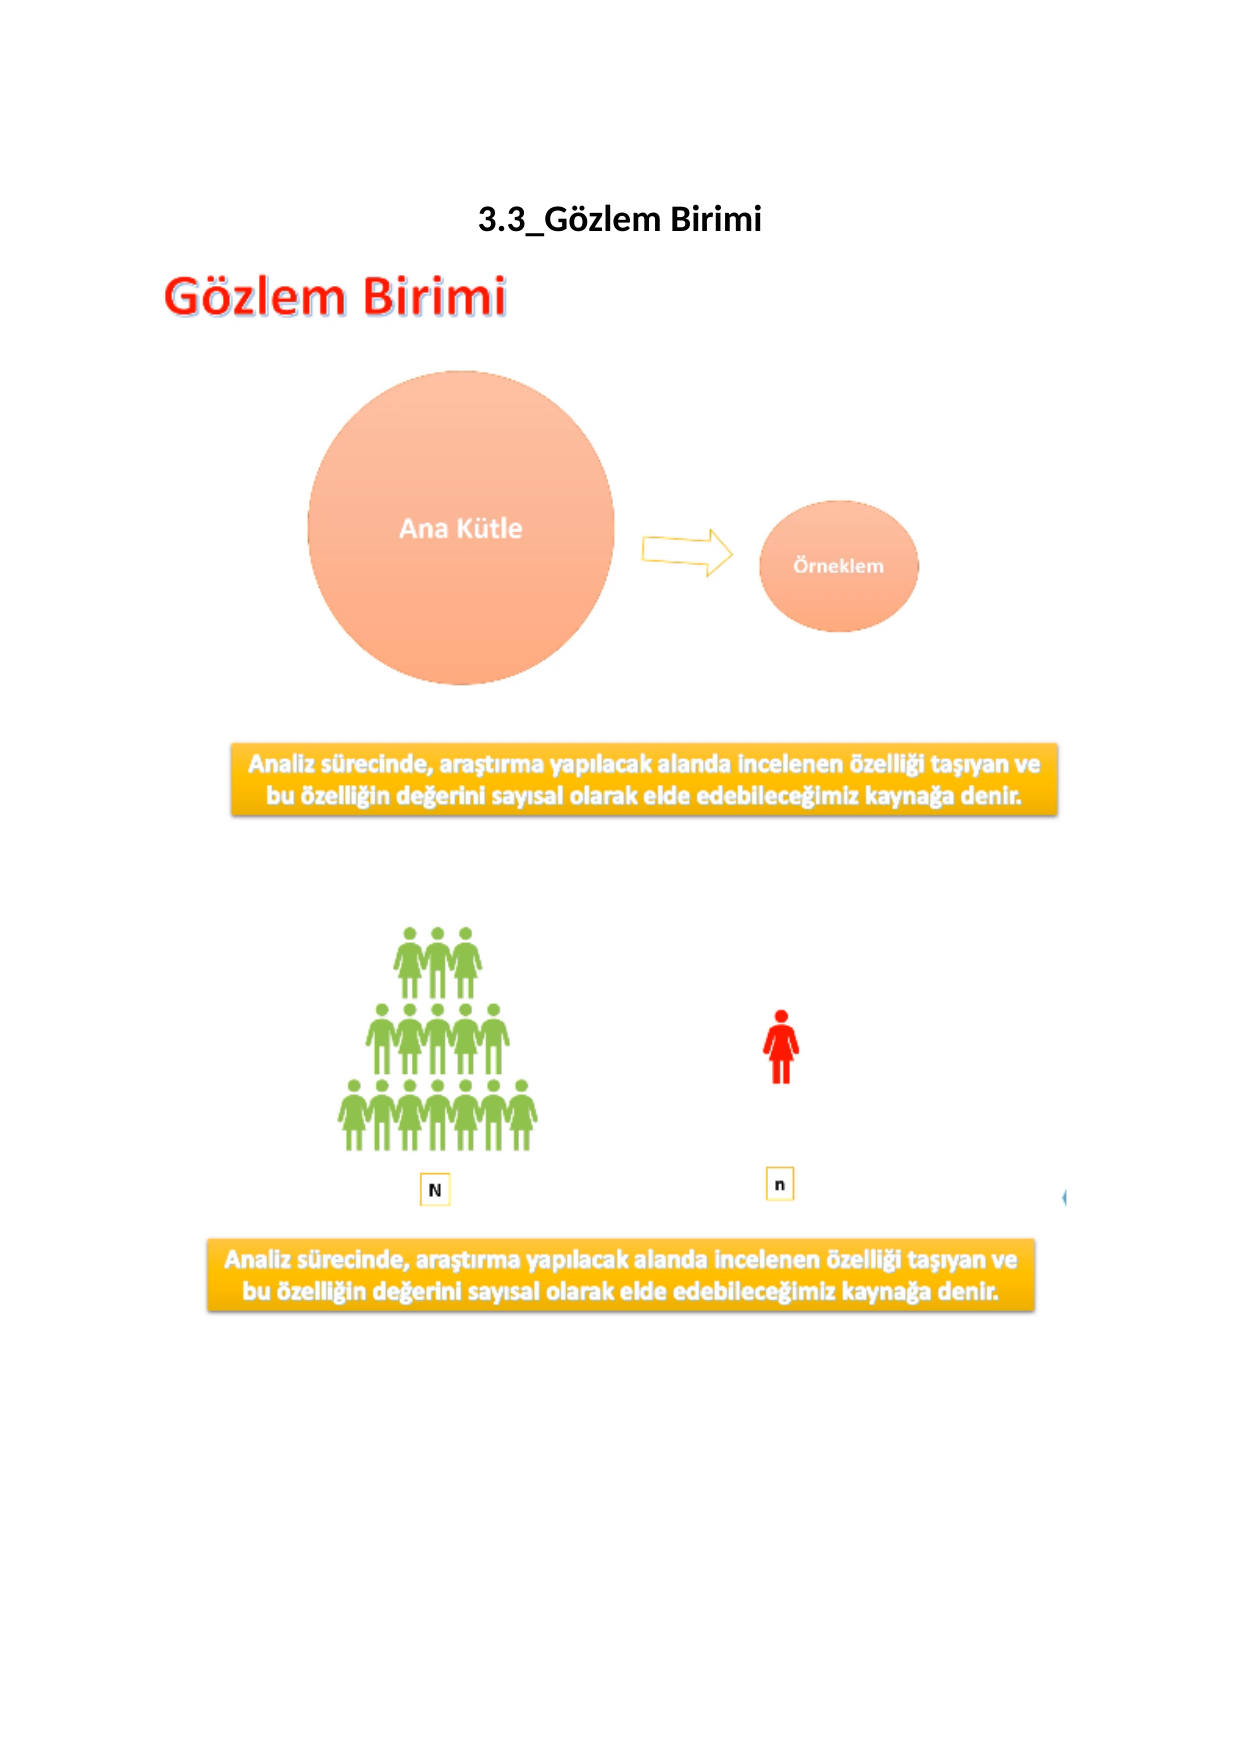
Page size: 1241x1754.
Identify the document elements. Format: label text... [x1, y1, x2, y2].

text 3.3_Gözlem Birimi [148, 194, 1093, 240]
picture [161, 260, 1079, 831]
picture [173, 850, 1067, 1322]
